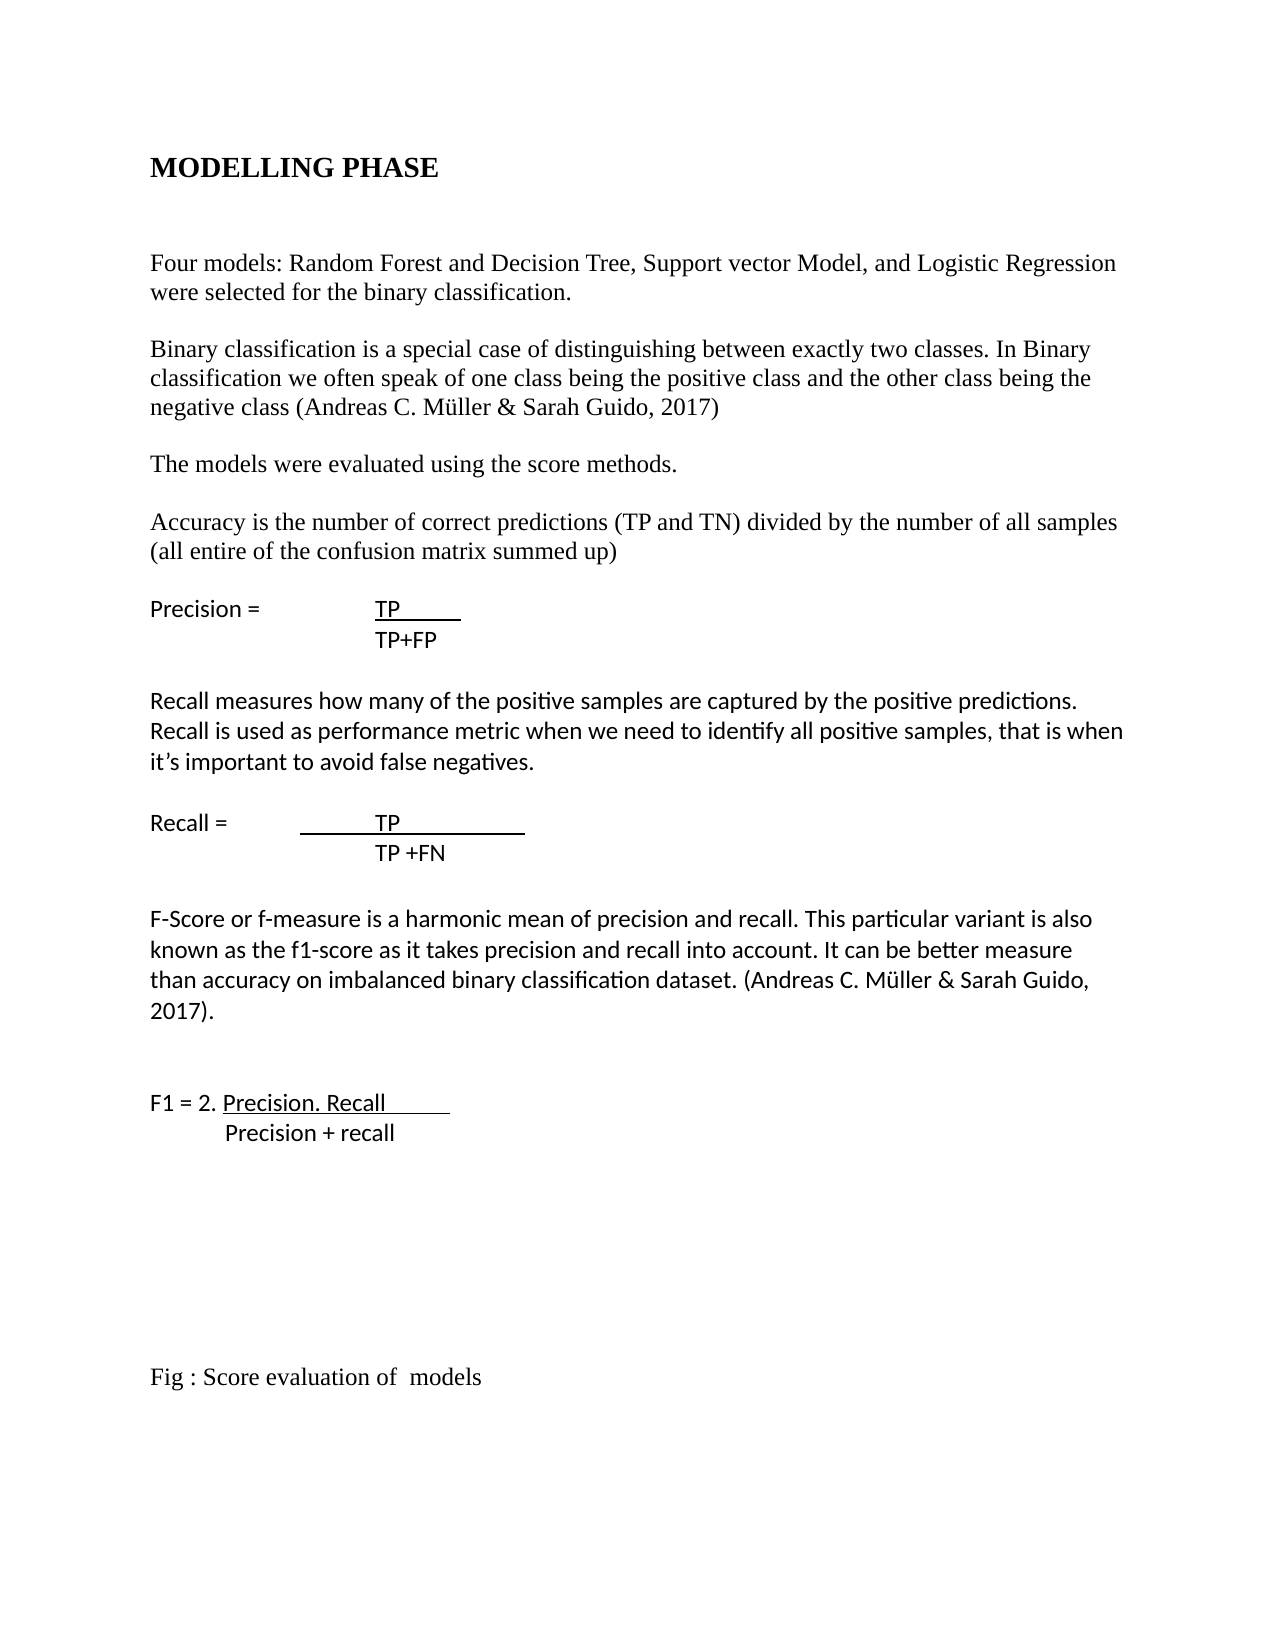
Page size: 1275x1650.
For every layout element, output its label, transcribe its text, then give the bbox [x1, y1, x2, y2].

text The models were evaluated using the score methods. [150, 449, 1125, 478]
text Four models: Random Forest and Decision Tree, Support vector Model, and Logistic Regression were selected for the binary classification. [150, 248, 1125, 306]
text TP +FN [150, 837, 1125, 868]
text Recall = TP [150, 807, 1125, 837]
text Accuracy is the number of correct predictions (TP and TN) divided by the number of all samples (all entire of the confusion matrix summed up) [150, 507, 1125, 564]
text Precision + recall [150, 1117, 1125, 1148]
text Fig : Score evaluation of models [150, 1362, 1125, 1390]
text Binary classification is a special case of distinguishing between exactly two classes. In Binary classification we often speak of one class being the positive class and the other class being the negative class (Andreas C. Müller & Sarah Guido, 2017) [150, 334, 1125, 421]
text TP+FP [150, 624, 1125, 654]
text F1 = 2. Precision. Recall [150, 1087, 1125, 1117]
text Precision = TP [150, 593, 1125, 624]
text Recall measures how many of the positive samples are captured by the positive predictions. Recall is used as performance metric when we need to identify all positive samples, that is when it’s important to avoid false negatives. [150, 685, 1125, 776]
subtitle MODELLING PHASE [150, 150, 1125, 183]
text F-Score or f-measure is a harmonic mean of precision and recall. This particular variant is also known as the f1-score as it takes precision and recall into account. It can be better measure than accuracy on imbalanced binary classification dataset. (Andreas C. Müller & Sarah Guido, 2017). [150, 904, 1125, 1026]
